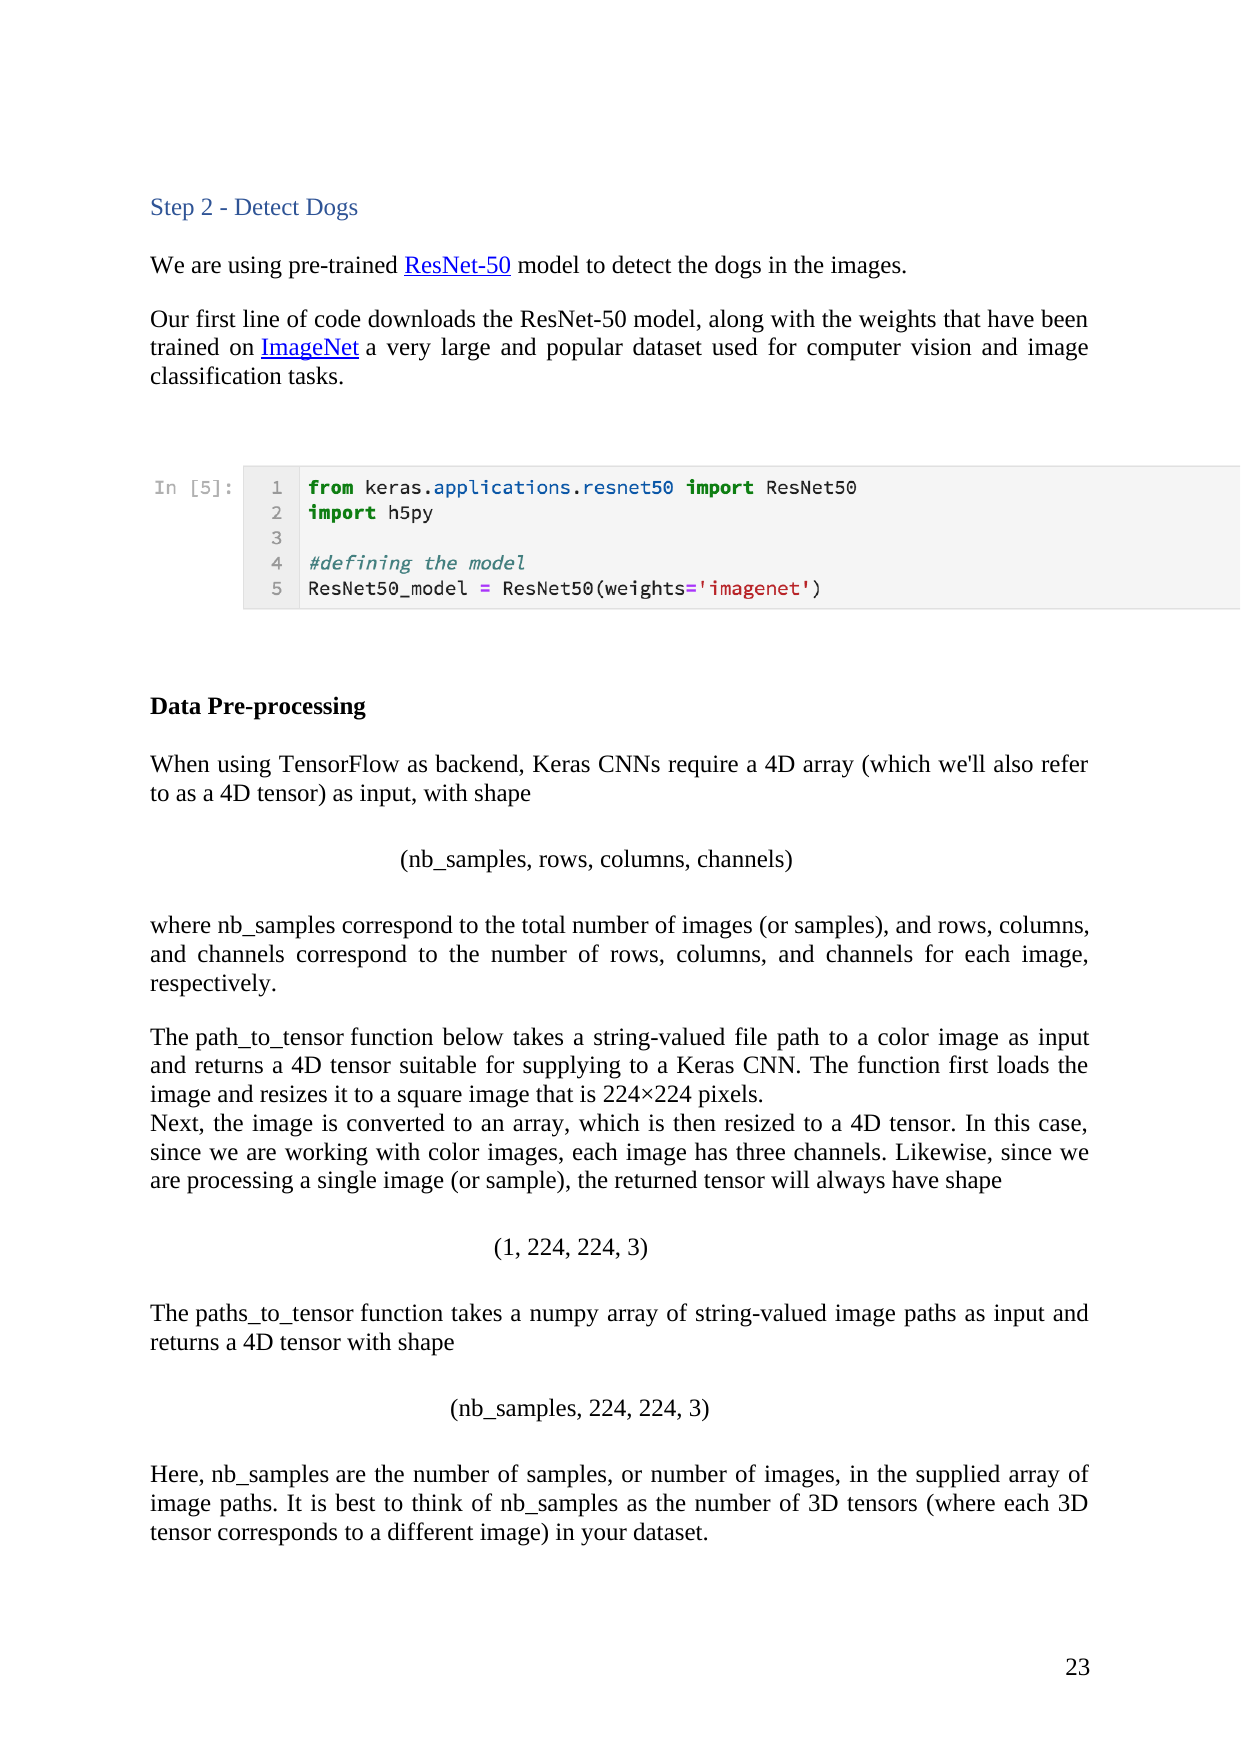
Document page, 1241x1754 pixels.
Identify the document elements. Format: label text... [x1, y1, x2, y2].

text Here, nb_samples are the number of samples, or number of images, in the supplied array of image paths. It is best to think of nb_samples as the number of 3D tensors (where each 3D tensor corresponds to a different image) in your dataset. [150, 1459, 1090, 1546]
text Next, the image is converted to an array, which is then resized to a 4D tensor. In this case, since we are working with color images, each image has three channels. Likewise, since we are processing a single image (or sample), the returned tensor will always have shape [150, 1108, 1090, 1194]
text where nb_samples correspond to the total number of images (or samples), and rows, columns, and channels correspond to the number of rows, columns, and channels for each image, respectively. [150, 911, 1090, 997]
text We are using pre-trained ResNet-50 model to detect the dogs in the images. [150, 250, 1090, 279]
subtitle Data Pre-processing [150, 691, 1090, 720]
text The path_to_tensor function below takes a string-valued file path to a color image as input and returns a 4D tensor suitable for supplying to a Keras CNN. The function first loads the image and resizes it to a square image that is 224×224 pixels. [150, 1022, 1090, 1108]
picture [150, 440, 1241, 624]
text (1, 224, 224, 3) [200, 1232, 1040, 1261]
text (nb_samples, rows, columns, channels) [200, 844, 1040, 873]
text The paths_to_tensor function takes a numpy array of string-valued image paths as input and returns a 4D tensor with shape [150, 1298, 1090, 1356]
subtitle Step 2 - Detect Dogs [150, 192, 1090, 221]
text Our first line of code downloads the ResNet-50 model, along with the weights that have been trained on ImageNet a very large and popular dataset used for computer vision and image classification tasks. [150, 304, 1090, 390]
text When using TensorFlow as backend, Keras CNNs require a 4D array (which we'll also refer to as a 4D tensor) as input, with shape [150, 749, 1090, 807]
text (nb_samples, 224, 224, 3) [200, 1393, 1040, 1422]
